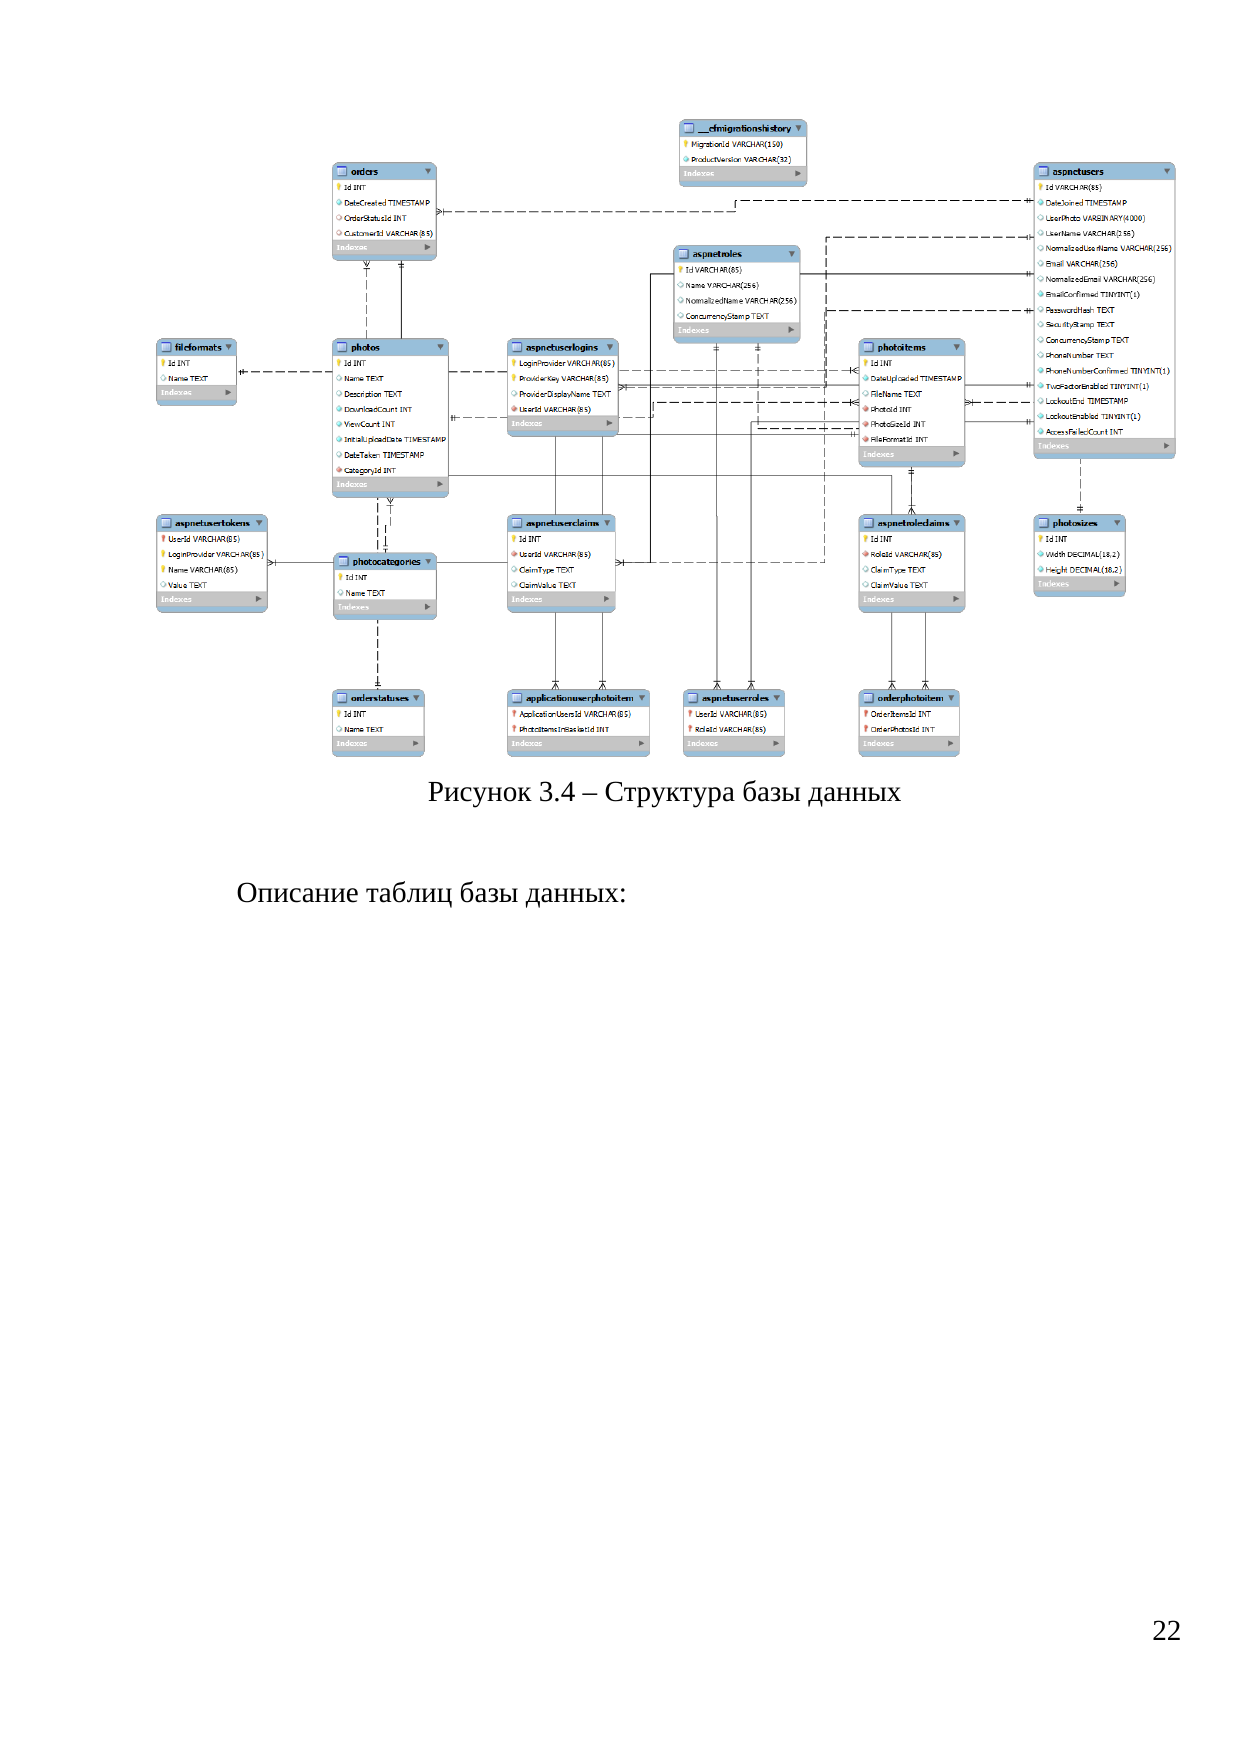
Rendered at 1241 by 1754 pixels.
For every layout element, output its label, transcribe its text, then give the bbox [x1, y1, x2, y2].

text Описание таблиц базы данных: [148, 875, 1181, 908]
picture [151, 118, 1178, 758]
text Рисунок 3.4 – Структура базы данных [148, 774, 1181, 808]
